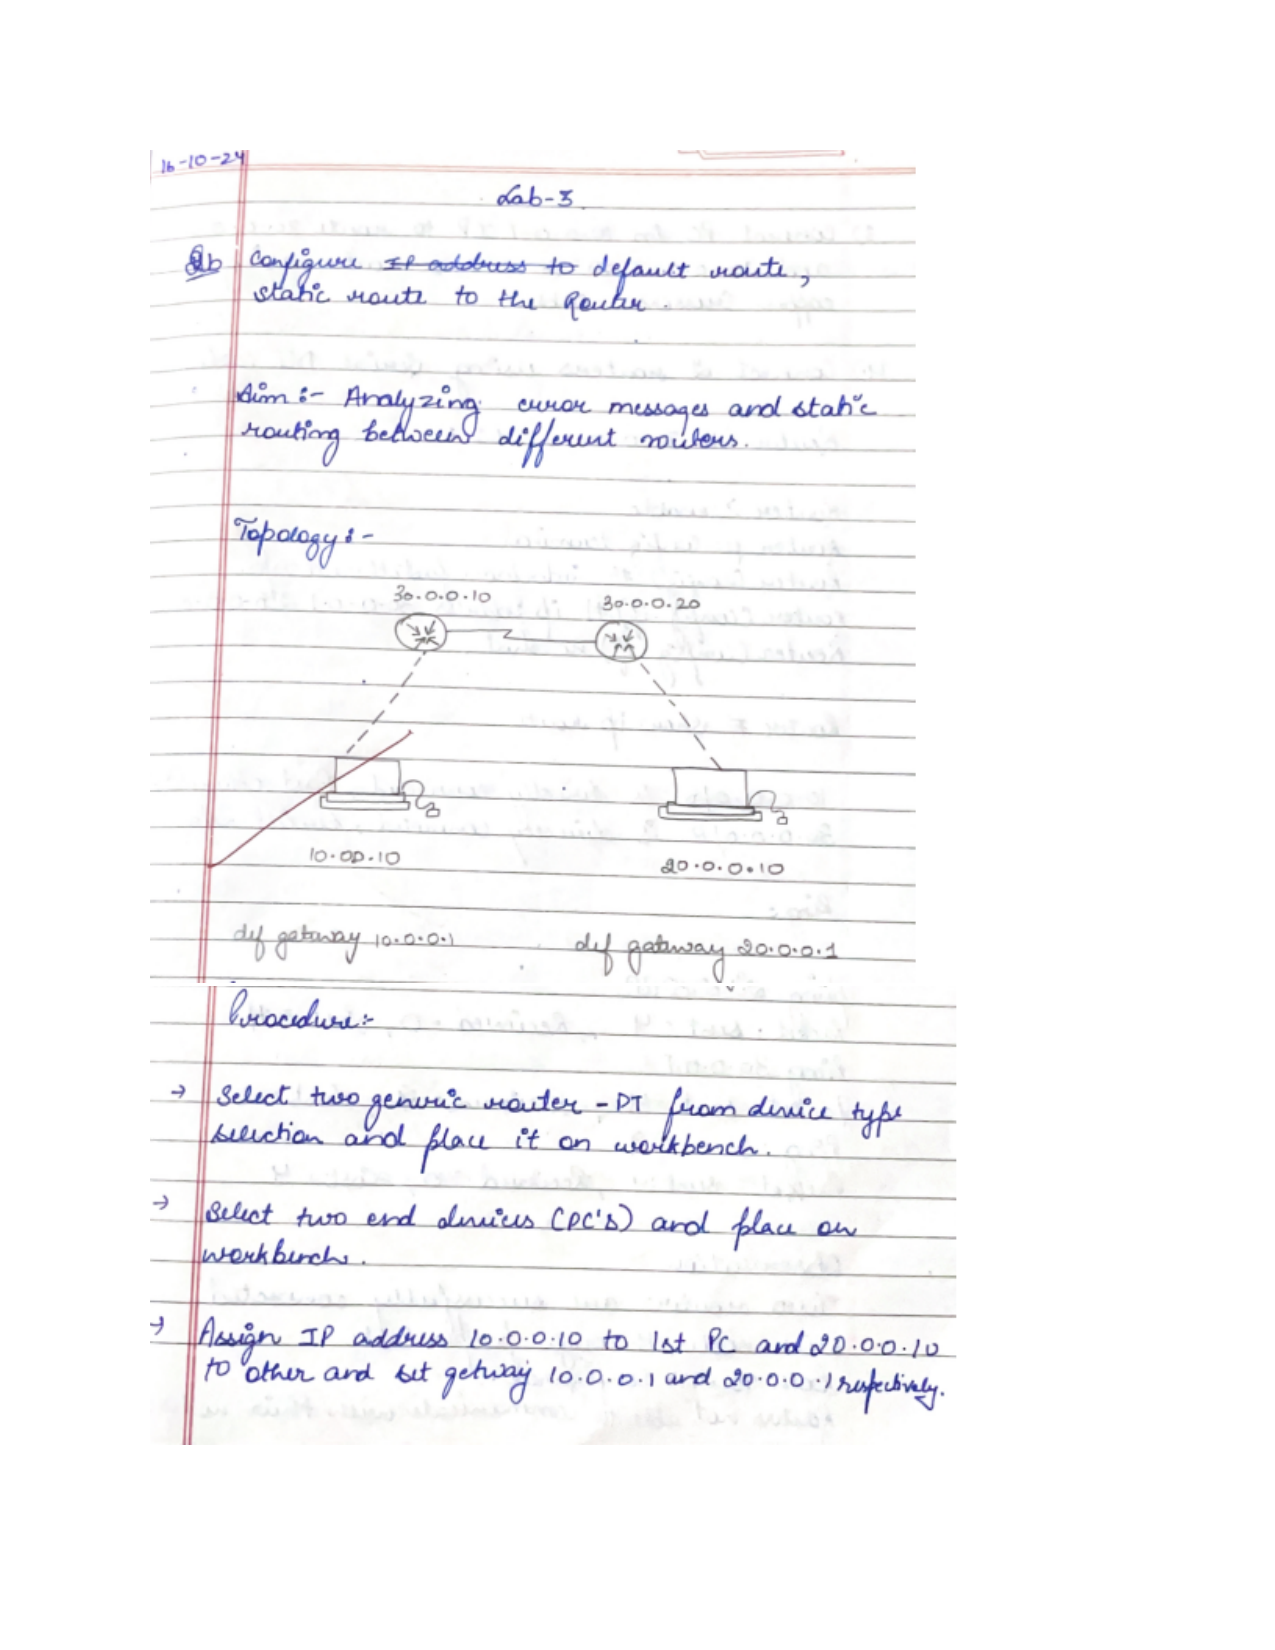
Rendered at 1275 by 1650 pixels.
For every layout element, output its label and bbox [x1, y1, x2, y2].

picture [150, 150, 916, 983]
picture [150, 986, 957, 1445]
